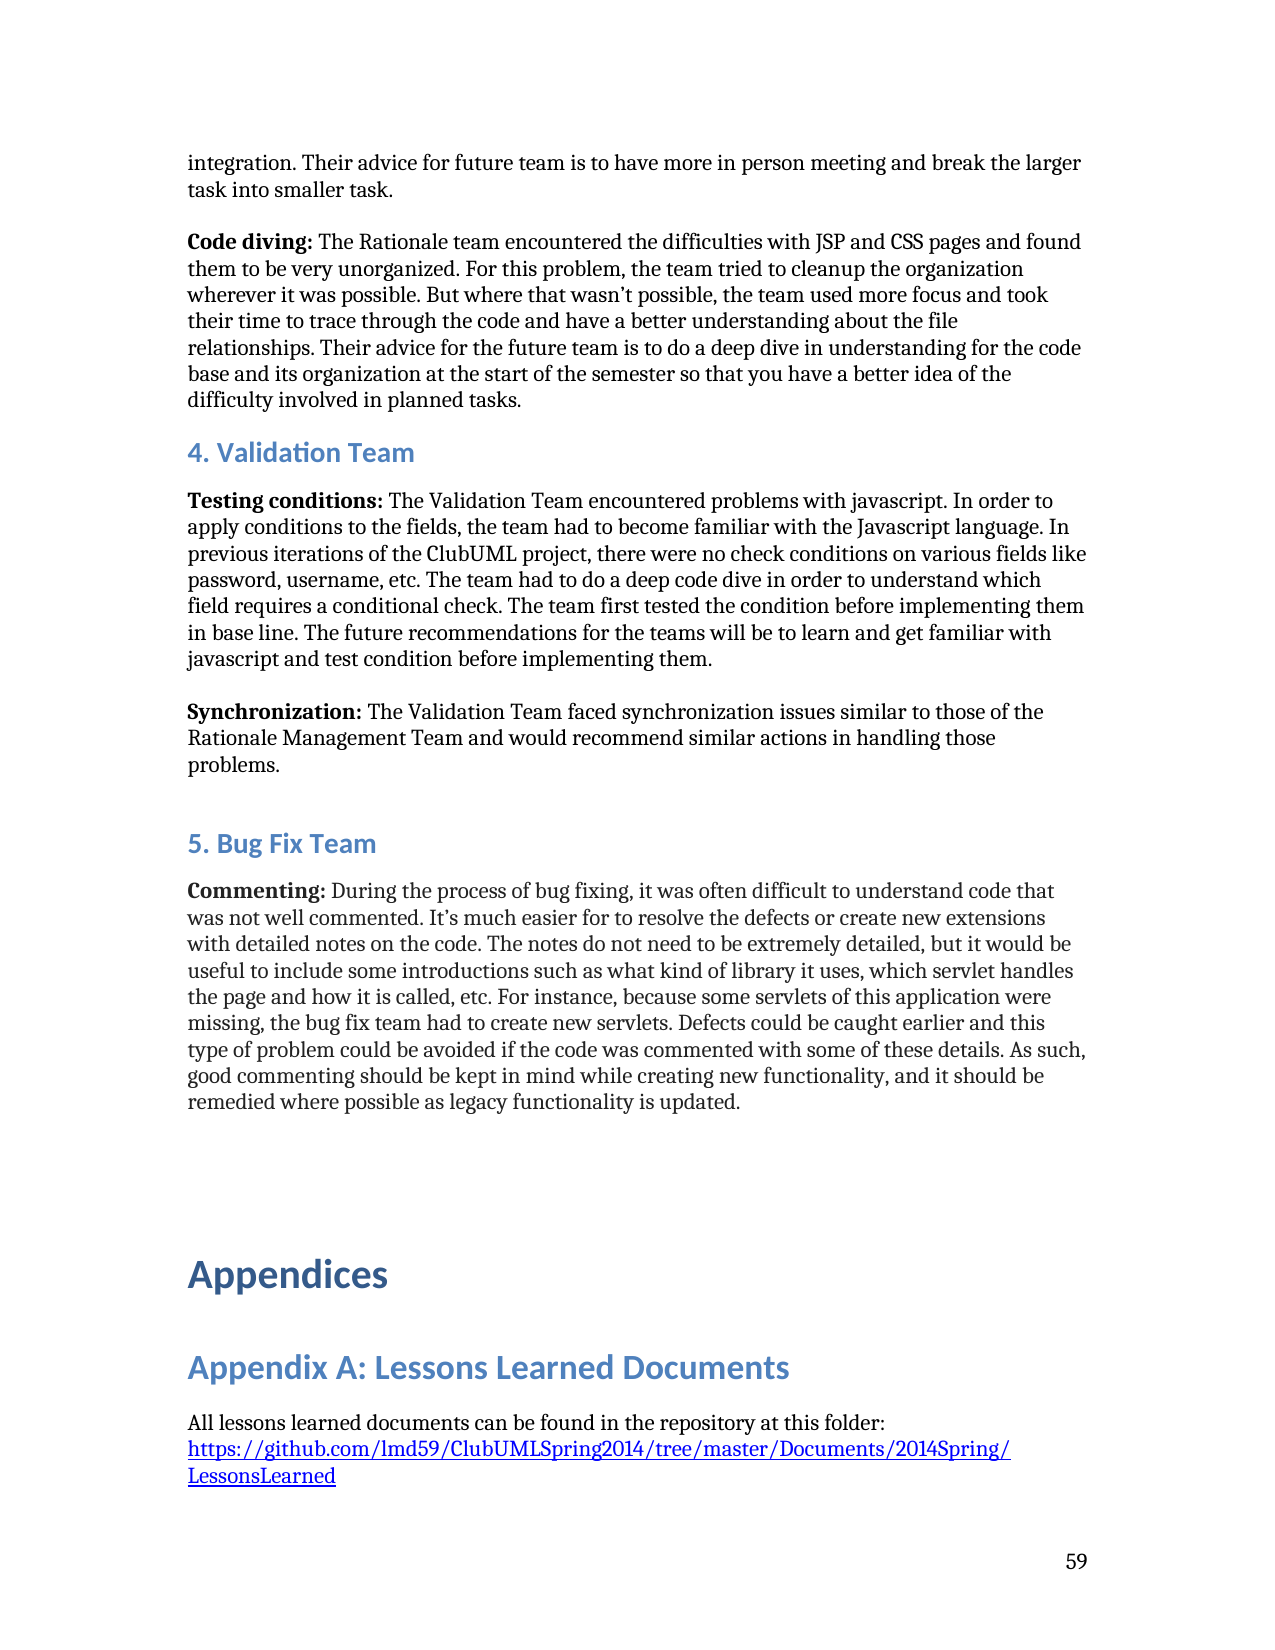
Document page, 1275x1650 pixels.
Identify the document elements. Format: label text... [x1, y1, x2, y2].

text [187, 150, 1087, 203]
text Commenting: During the process of bug fixing, it was often difficult to understand code that was not well commented. It’s much easier for to resolve the defects or create new extensions with detailed notes on the code. The notes do not need to be extremely detailed, but it would be useful to include some introductions such as what kind of library it uses, which servlet handles the page and how it is called, etc. For instance, because some servlets of this application were missing, the bug fix team had to create new servlets. Defects could be caught earlier and this type of problem could be avoided if the code was commented with some of these details. As such, good commenting should be kept in mind while creating new functionality, and it should be remedied where possible as legacy functionality is updated. [187, 878, 1087, 1036]
text Code diving: The Rationale team encountered the difficulties with JSP and CSS pages and found them to be very unorganized. For this problem, the team tried to cleanup the organization wherever it was possible. But where that wasn’t possible, the team used more focus and took their time to trace through the code and have a better understanding about the file relationships. Their advice for the future team is to do a deep dive in understanding for the code base and its organization at the start of the semester so that you have a better idea of the difficulty involved in planned tasks. [187, 229, 1087, 413]
subtitle 5. Bug Fix Team [187, 825, 1087, 861]
text Synchronization: The Validation Team faced synchronization issues similar to those of the Rationale Management Team and would recommend similar actions in handling those problems. [187, 699, 1087, 778]
text https://github.com/lmd59/ClubUMLSpring2014/tree/master/Documents/2014Spring/LessonsLearned [187, 1436, 1087, 1489]
text Testing conditions: The Validation Team encountered problems with javascript. In order to apply conditions to the fields, the team had to become familiar with the Javascript language. In previous iterations of the ClubUML project, there were no check conditions on various fields like password, username, etc. The team had to do a deep code dive in order to understand which field requires a conditional check. The team first tested the condition before implementing them in base line. The future recommendations for the teams will be to learn and get familiar with javascript and test condition before implementing them. [187, 488, 1087, 672]
subtitle 4. Validation Team [187, 434, 1087, 470]
text All lessons learned documents can be found in the repository at this folder: [187, 1410, 1087, 1436]
subtitle Appendices [187, 1248, 1087, 1299]
subtitle Appendix A: Lessons Learned Documents [187, 1345, 1087, 1388]
